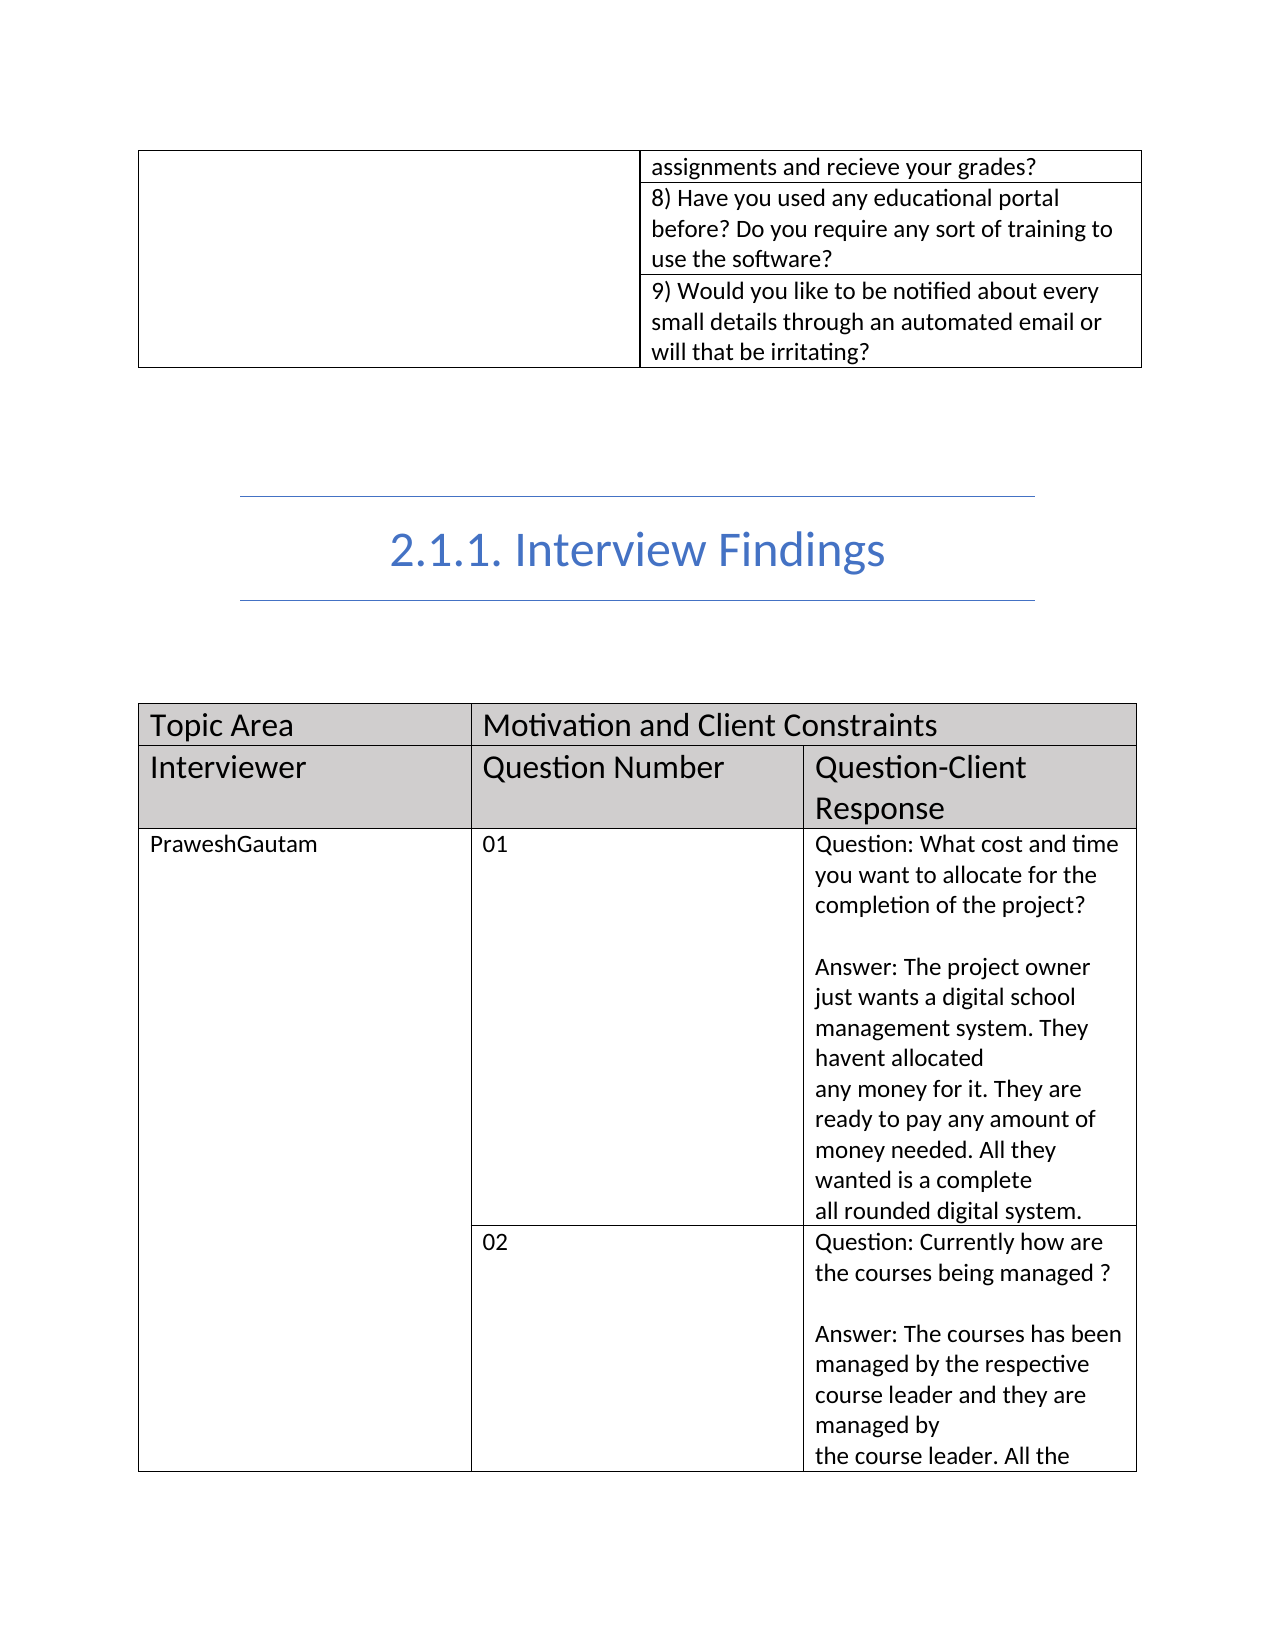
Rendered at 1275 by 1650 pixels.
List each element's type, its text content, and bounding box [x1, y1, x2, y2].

table_cell 9) Would you like to be notified about every small details through an automated email or will that be irritating? [641, 275, 1141, 367]
table_cell Interviewer [139, 746, 471, 828]
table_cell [641, 151, 1141, 182]
table_cell 02 [472, 1226, 803, 1471]
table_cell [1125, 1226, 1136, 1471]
table_header Topic Area [139, 704, 471, 745]
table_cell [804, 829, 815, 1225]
table_cell 01 [472, 829, 803, 1225]
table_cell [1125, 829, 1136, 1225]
table_cell Question Number [472, 746, 803, 828]
table_cell PraweshGautam [139, 829, 471, 1471]
table_header Motivation and Client Constraints [472, 704, 1136, 745]
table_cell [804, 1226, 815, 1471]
table_cell Question-Client Response [804, 746, 1136, 828]
text 2.1.1. Interview Findings [240, 497, 1035, 600]
table_cell 8) Have you used any educational portal before? Do you require any sort of training to use the software? [641, 183, 1141, 274]
